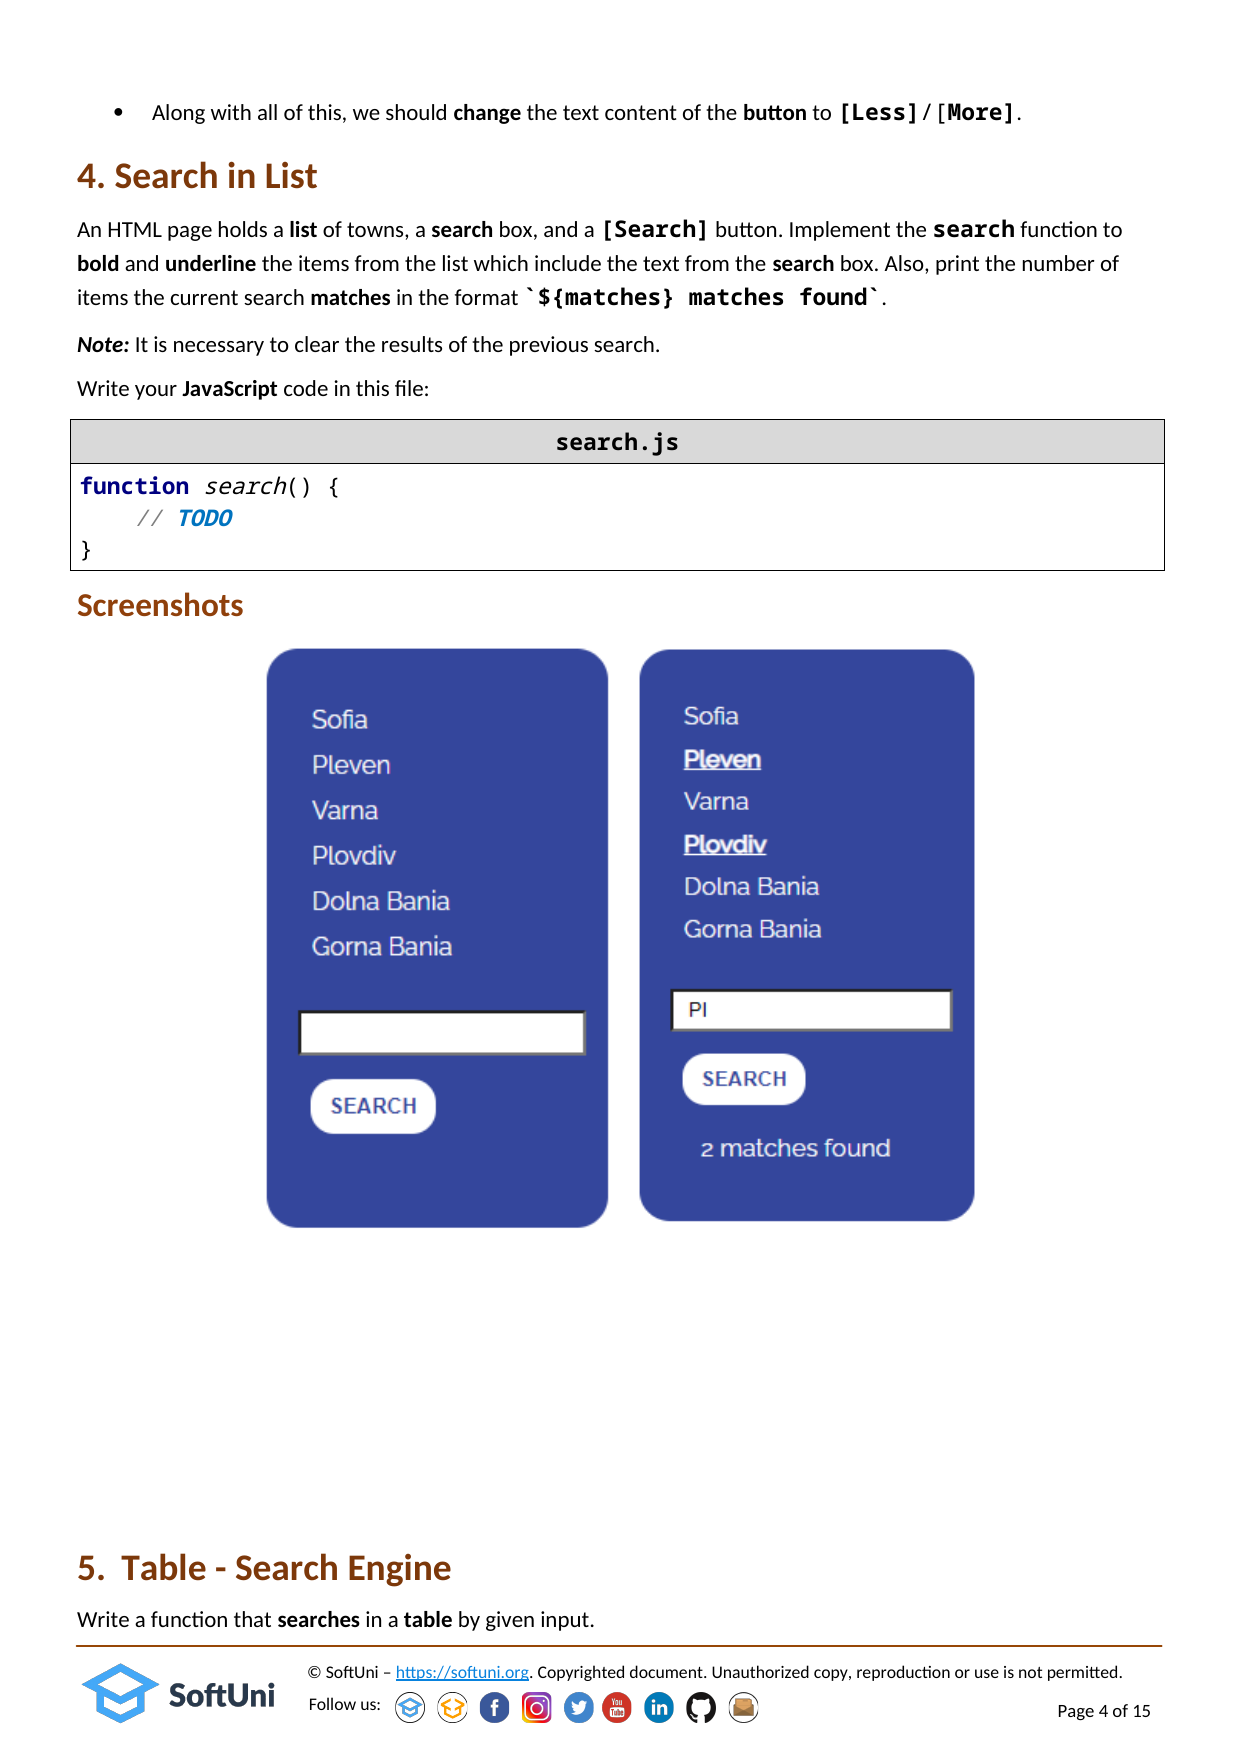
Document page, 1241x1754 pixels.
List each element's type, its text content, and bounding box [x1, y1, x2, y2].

picture [686, 1692, 716, 1723]
picture [658, 1705, 667, 1714]
picture [75, 1658, 281, 1729]
picture [395, 1692, 425, 1723]
subtitle Search in List [77, 152, 1163, 198]
picture [644, 1714, 653, 1723]
list Along with all of this, we should change the text content of the button to [Less]/[More]. [114, 95, 1163, 127]
picture [437, 1692, 468, 1723]
picture [522, 1692, 552, 1723]
picture [564, 1692, 594, 1723]
picture [479, 1692, 510, 1723]
text Note: It is necessary to clear the results of the previous search. [77, 330, 1163, 358]
picture [644, 1692, 653, 1701]
picture [253, 638, 987, 1239]
picture [602, 1692, 632, 1723]
picture [665, 1714, 674, 1723]
text Write a function that searches in a table by given input. [77, 1605, 1163, 1633]
text Write your JavaScript code in this file: [77, 374, 1163, 402]
picture [728, 1692, 759, 1723]
table_cell function search() { // TODO } [71, 464, 1164, 570]
subtitle Screenshots [77, 583, 1163, 624]
picture [665, 1692, 674, 1701]
table_header search.js [71, 420, 1164, 463]
subtitle Table - Search Engine [77, 1544, 1163, 1589]
text An HTML page holds a list of towns, a search box, and a [Search] button. Implement the search function to bold and underline the items from the list which include the text from the search box. Also, print the number of items the current search matches in the format `${matches} matches found`. [77, 213, 1163, 313]
